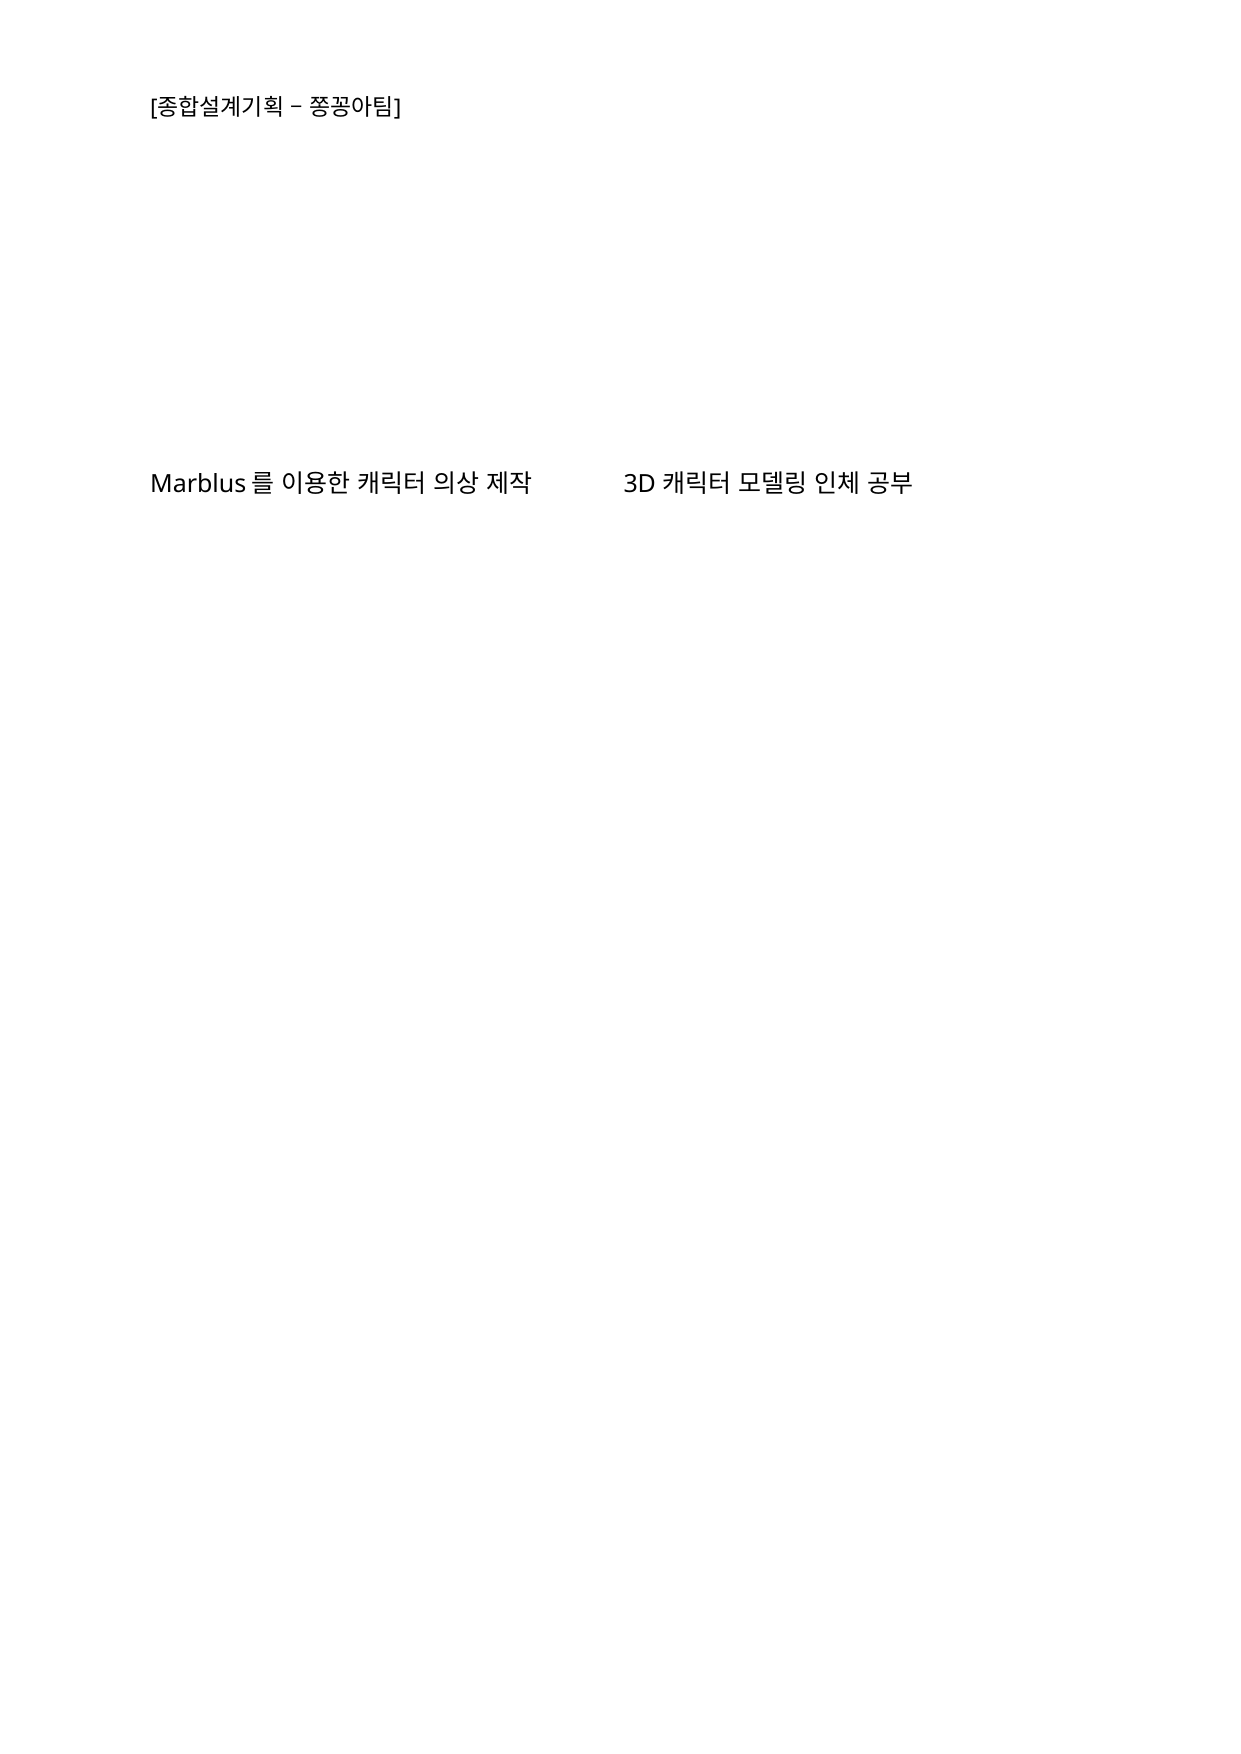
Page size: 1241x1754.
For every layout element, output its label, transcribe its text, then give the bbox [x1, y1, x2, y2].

text Marblus를 이용한 캐릭터 의상 제작 3D 캐릭터 모델링 인체 공부 [150, 464, 1090, 500]
